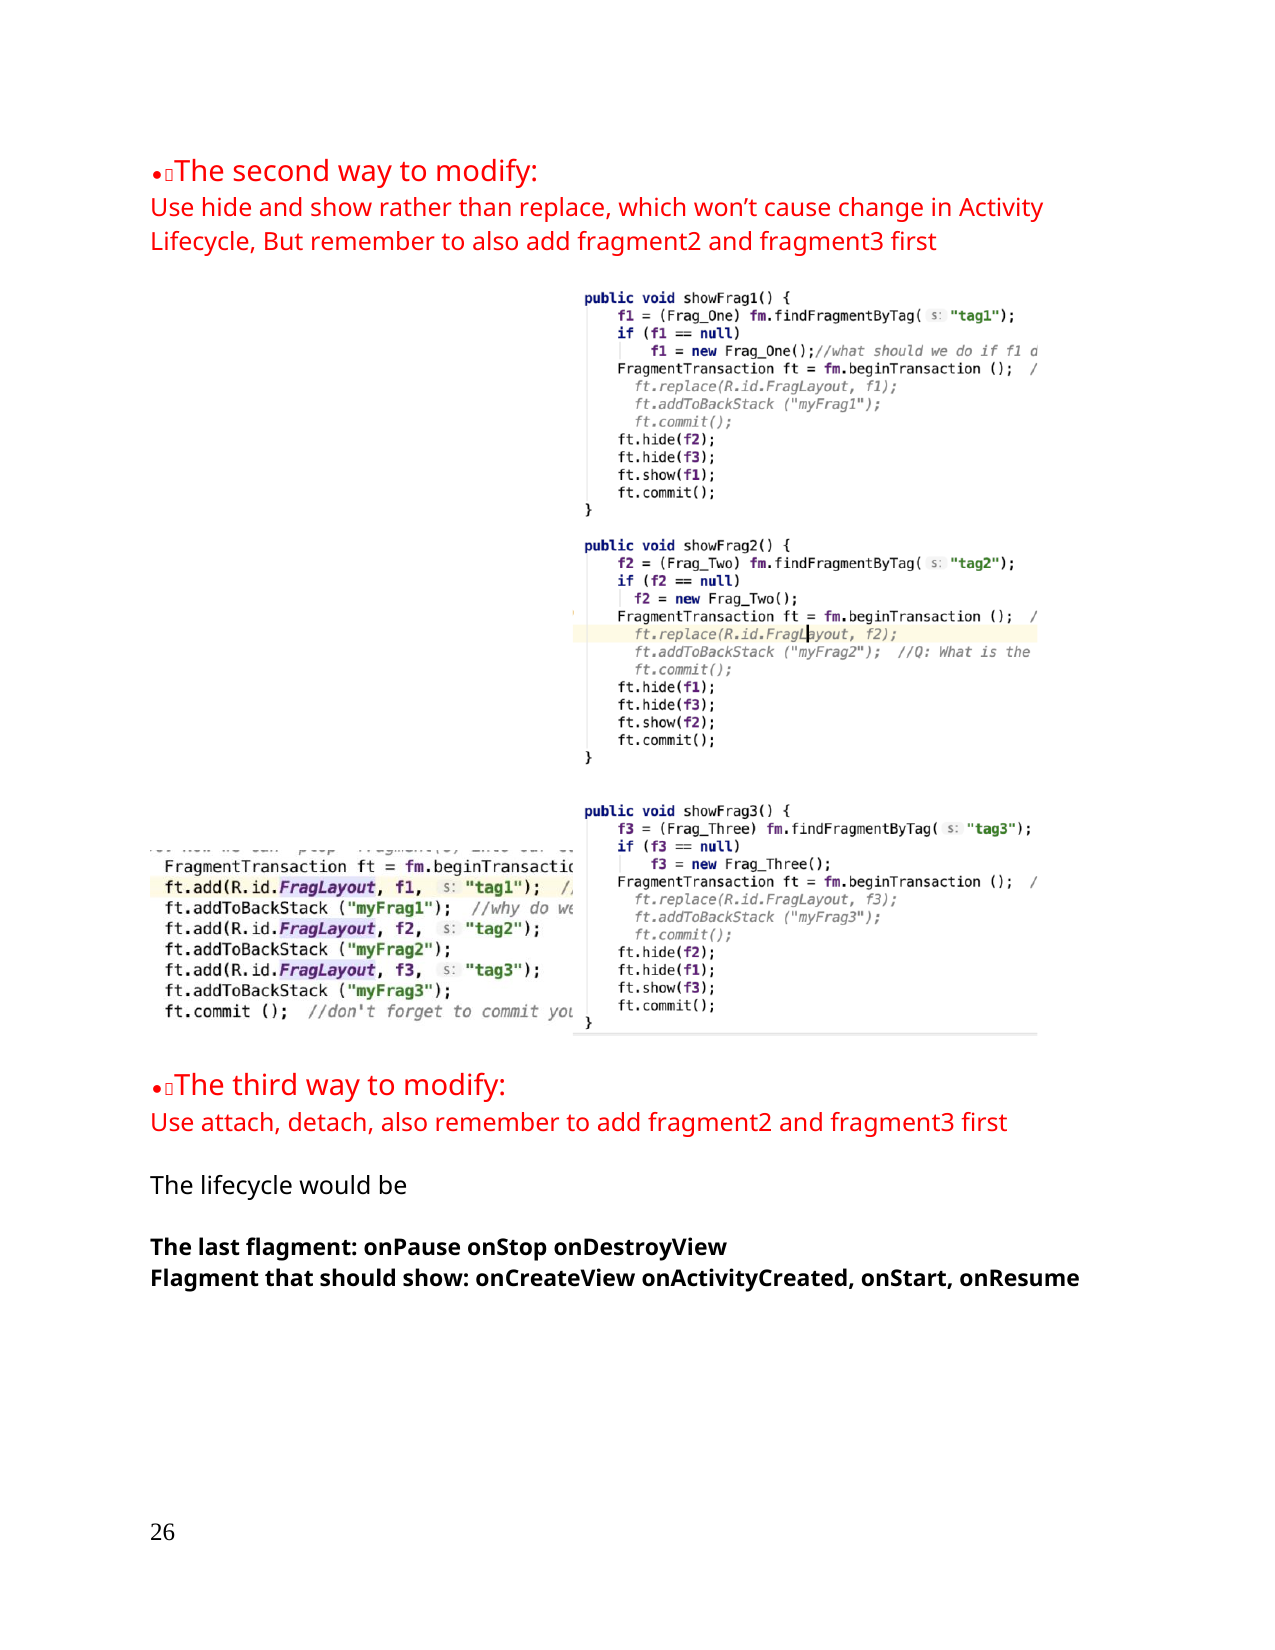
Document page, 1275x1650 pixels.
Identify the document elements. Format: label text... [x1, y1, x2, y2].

picture [150, 287, 1038, 1036]
text ⚫The second way to modify: Use hide and show rather than replace, which won’t cause change in Activity Lifecycle, But remember to also add fragment2 and fragment3 first [150, 150, 1125, 258]
text The lifecycle would be [150, 1167, 1125, 1202]
text ⚫The third way to modify: Use attach, detach, also remember to add fragment2 and fragment3 first [150, 1064, 1125, 1138]
text The last flagment: onPause onStop onDestroyView Flagment that should show: onCreateView onActivityCreated, onStart, onResume [150, 1231, 1125, 1293]
